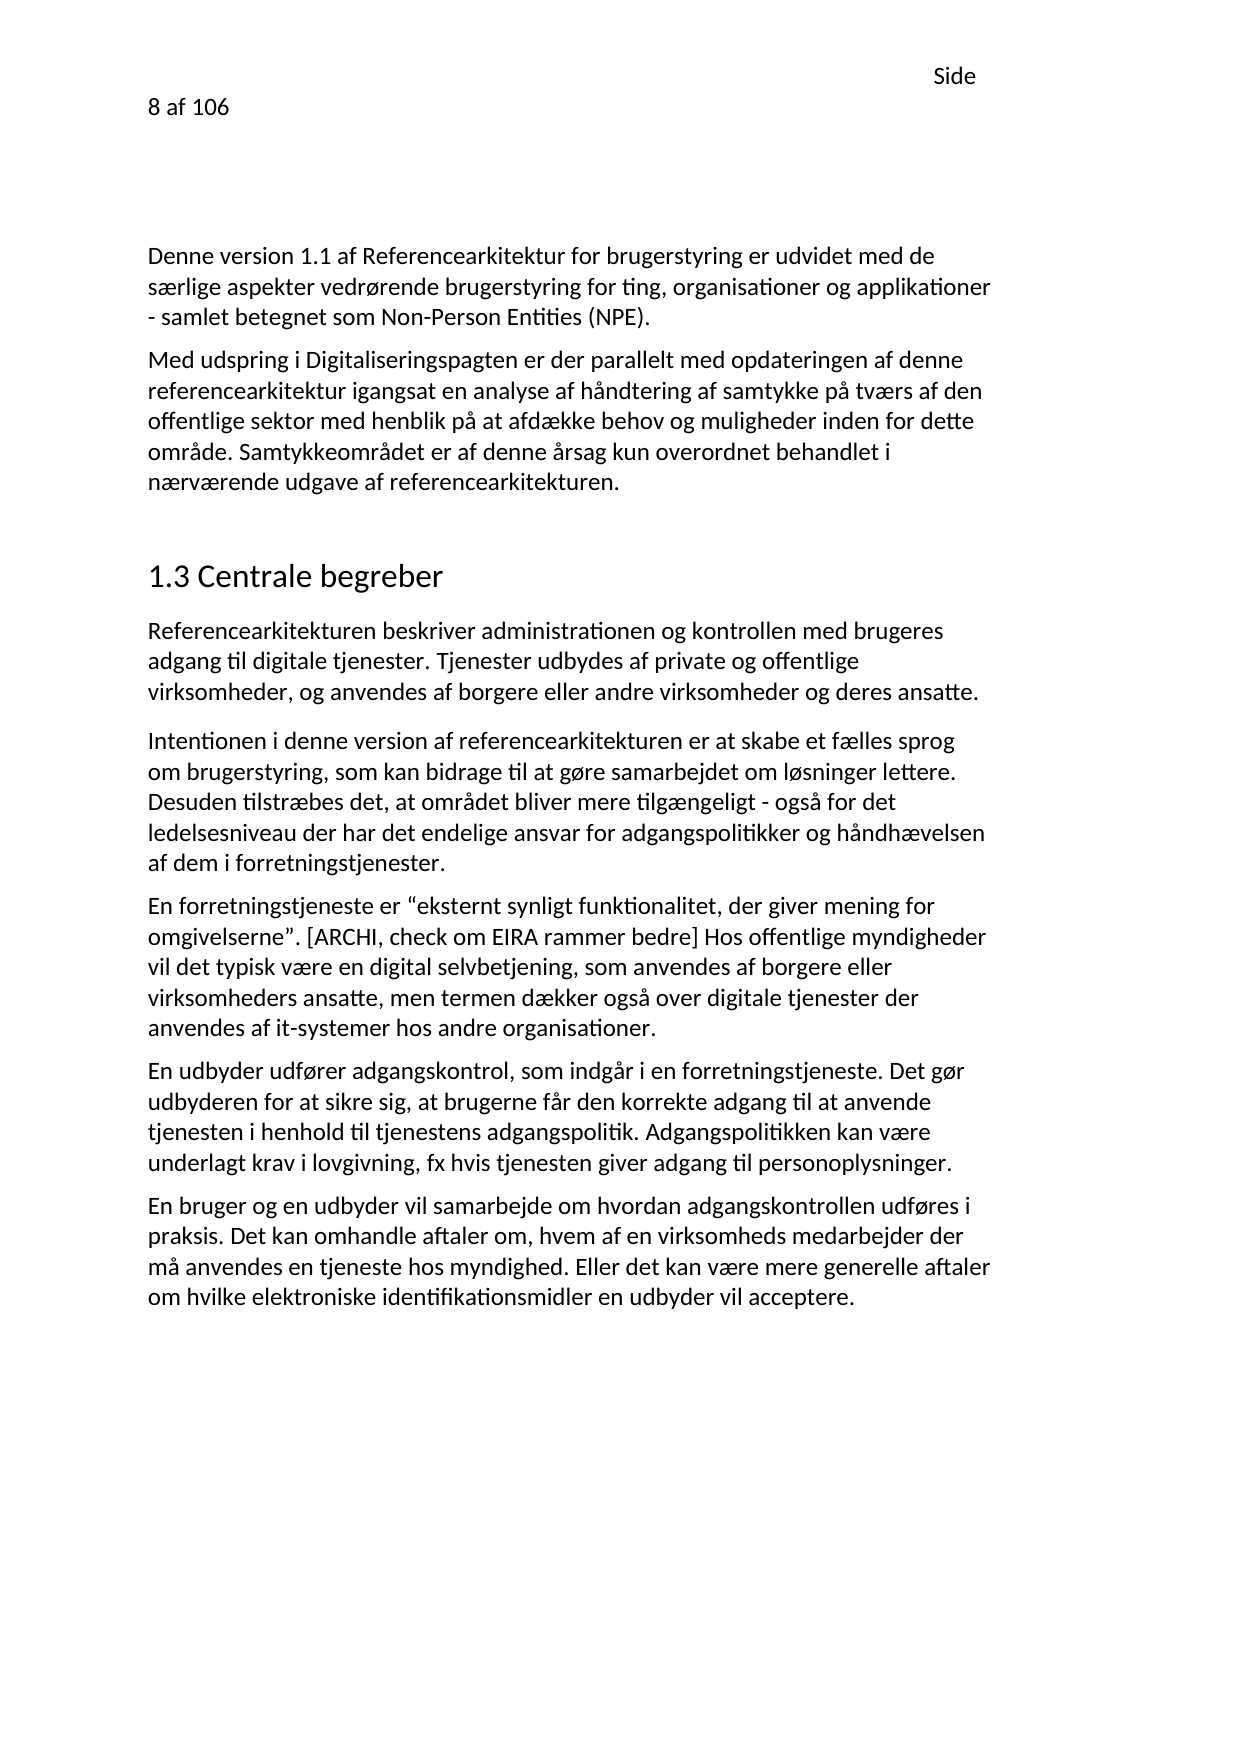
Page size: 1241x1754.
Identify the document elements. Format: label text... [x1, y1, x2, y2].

text En forretningstjeneste er “eksternt synligt funktionalitet, der giver mening for omgivelserne”. [ARCHI, check om EIRA rammer bedre] Hos offentlige myndigheder vil det typisk være en digital selvbetjening, som anvendes af borgere eller virksomheders ansatte, men termen dækker også over digitale tjenester der anvendes af it-systemer hos andre organisationer. [148, 890, 992, 1043]
text Referencearkitekturen beskriver administrationen og kontrollen med brugeres adgang til digitale tjenester. Tjenester udbydes af private og offentlige virksomheder, og anvendes af borgere eller andre virksomheder og deres ansatte. [148, 615, 992, 706]
text Denne version 1.1 af Referencearkitektur for brugerstyring er udvidet med de særlige aspekter vedrørende brugerstyring for ting, organisationer og applikationer - samlet betegnet som Non-Person Entities (NPE). [148, 240, 992, 332]
subtitle Centrale begreber [148, 555, 992, 596]
text En bruger og en udbyder vil samarbejde om hvordan adgangskontrollen udføres i praksis. Det kan omhandle aftaler om, hvem af en virksomheds medarbejder der må anvendes en tjeneste hos myndighed. Eller det kan være mere generelle aftaler om hvilke elektroniske identifikationsmidler en udbyder vil acceptere. [148, 1190, 992, 1312]
text Med udspring i Digitaliseringspagten er der parallelt med opdateringen af denne referencearkitektur igangsat en analyse af håndtering af samtykke på tværs af den offentlige sektor med henblik på at afdække behov og muligheder inden for dette område. Samtykkeområdet er af denne årsag kun overordnet behandlet i nærværende udgave af referencearkitekturen. [148, 344, 992, 497]
text Intentionen i denne version af referencearkitekturen er at skabe et fælles sprog om brugerstyring, som kan bidrage til at gøre samarbejdet om løsninger lettere. Desuden tilstræbes det, at området bliver mere tilgængeligt - også for det ledelsesniveau der har det endelige ansvar for adgangspolitikker og håndhævelsen af dem i forretningstjenester. [148, 725, 992, 878]
text En udbyder udfører adgangskontrol, som indgår i en forretningstjeneste. Det gør udbyderen for at sikre sig, at brugerne får den korrekte adgang til at anvende tjenesten i henhold til tjenestens adgangspolitik. Adgangspolitikken kan være underlagt krav i lovgivning, fx hvis tjenesten giver adgang til personoplysninger. [148, 1055, 992, 1177]
